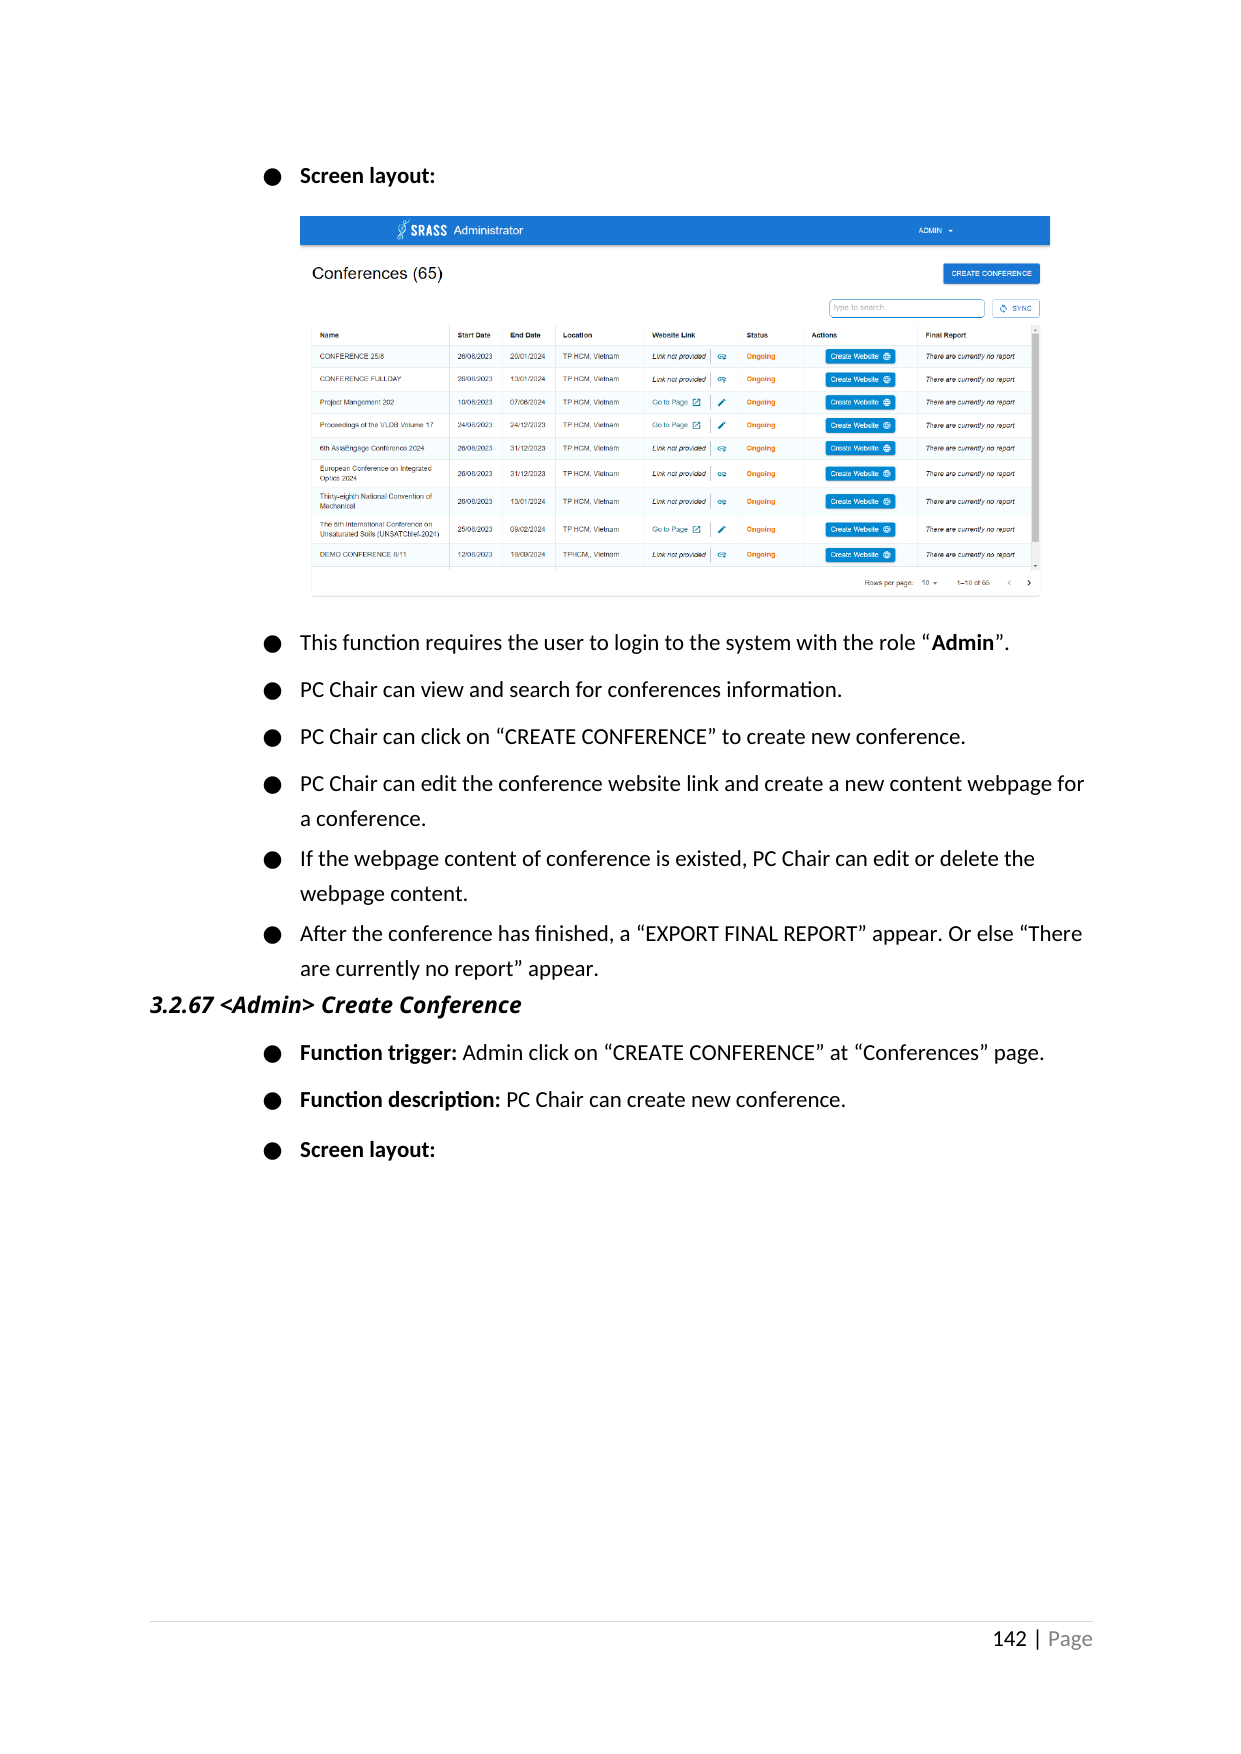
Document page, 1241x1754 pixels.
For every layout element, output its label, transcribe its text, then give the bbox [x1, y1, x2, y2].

list PC Chair can edit the conference website link and create a new content webpage for a conference. [262, 758, 1093, 833]
list Screen layout: [262, 150, 1093, 197]
list PC Chair can click on “CREATE CONFERENCE” to create new conference. [262, 711, 1093, 758]
picture [300, 216, 1050, 611]
list PC Chair can view and search for conferences information. [262, 664, 1093, 711]
list Function trigger: Admin click on “CREATE CONFERENCE” at “Conferences” page. [262, 1026, 1093, 1073]
list After the conference has finished, a “EXPORT FINAL REPORT” appear. Or else “There are currently no report” appear. [262, 908, 1093, 983]
list Screen layout: [262, 1123, 1093, 1170]
list This function requires the user to login to the system with the role “Admin”. [262, 617, 1093, 664]
subtitle 3.2.67 <Admin> Create Conference [150, 989, 1093, 1020]
list If the webpage content of conference is existed, PC Chair can edit or delete the webpage content. [262, 833, 1093, 908]
list Function description: PC Chair can create new conference. [262, 1073, 1093, 1120]
